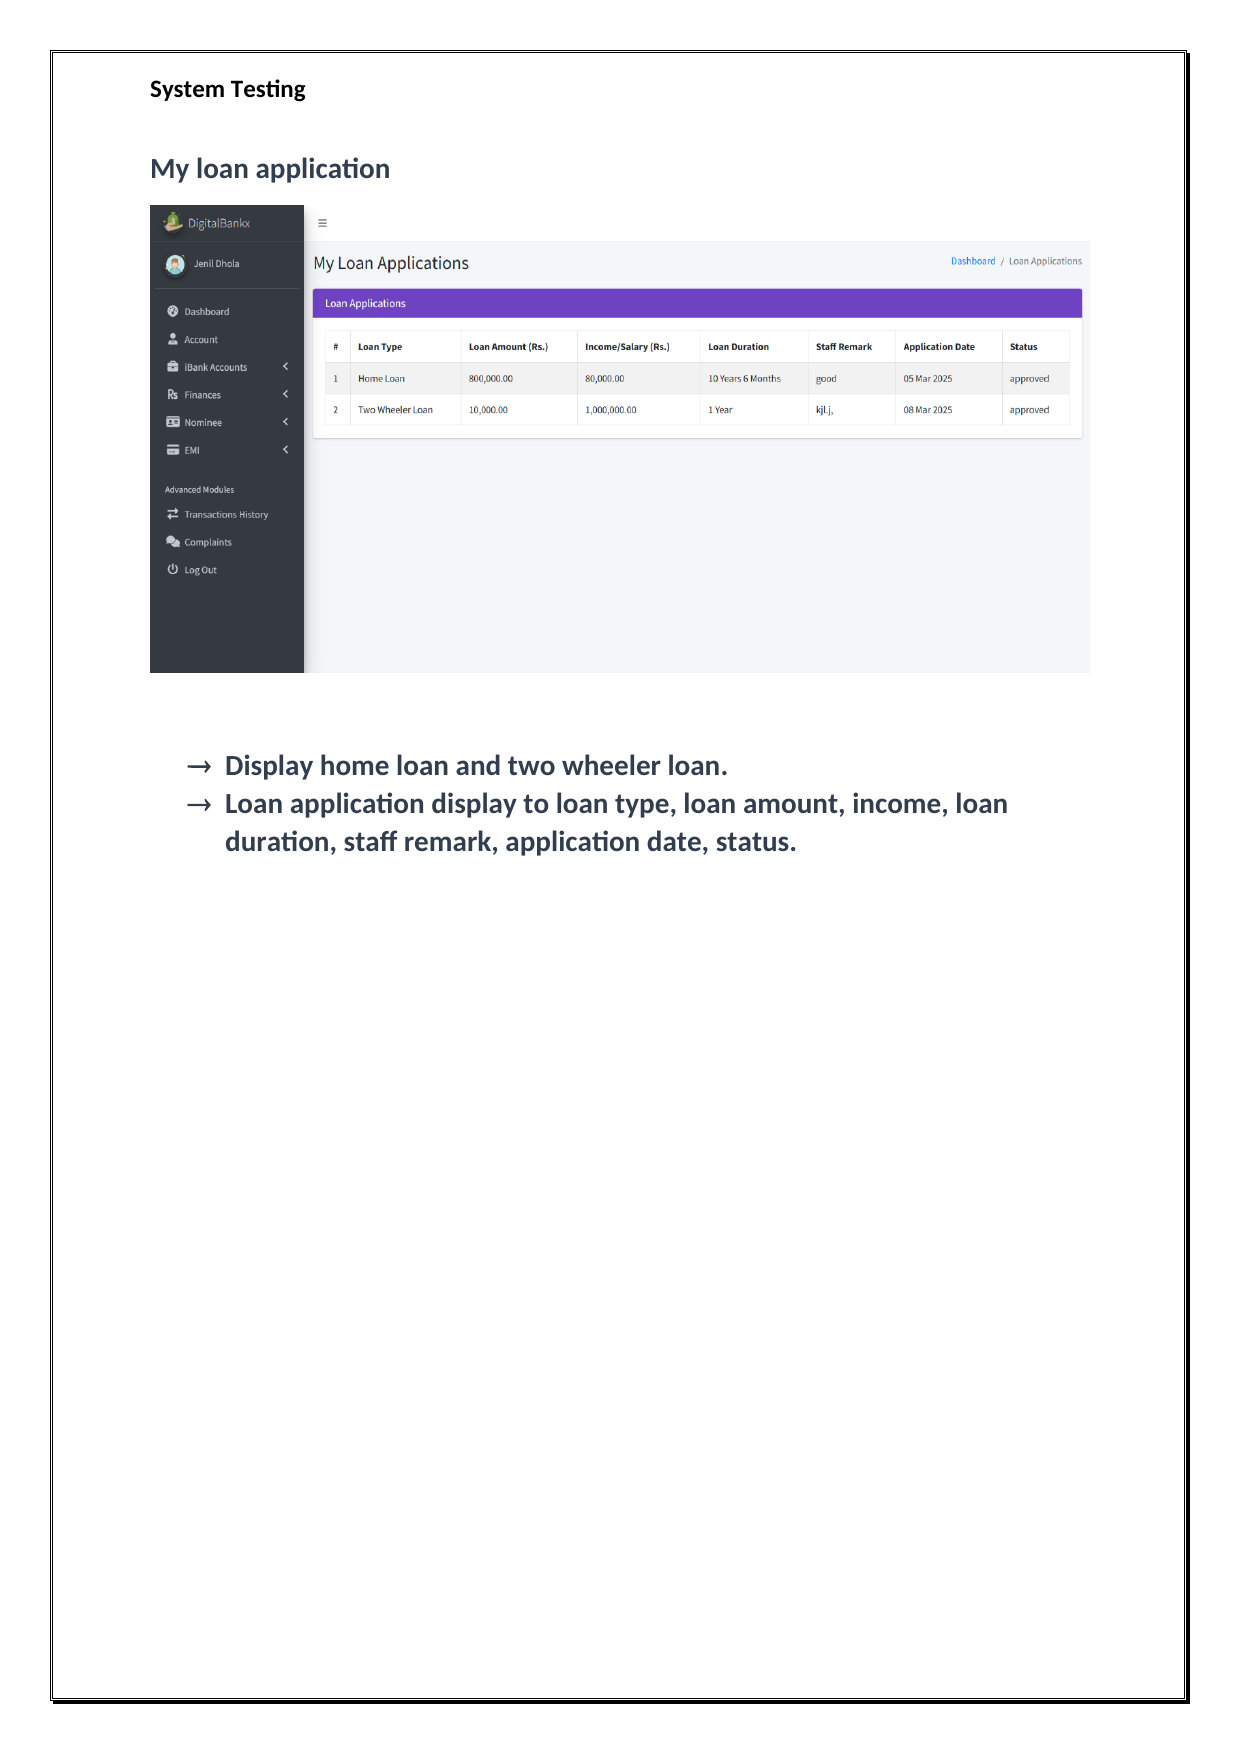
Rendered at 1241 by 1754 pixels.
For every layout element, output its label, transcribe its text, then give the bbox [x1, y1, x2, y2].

list Display home loan and two wheeler loan. [187, 747, 1087, 782]
list Loan application display to loan type, loan amount, income, loan duration, staff remark, application date, status. [187, 785, 1087, 859]
text My loan application [150, 150, 1087, 186]
picture [150, 205, 1091, 673]
